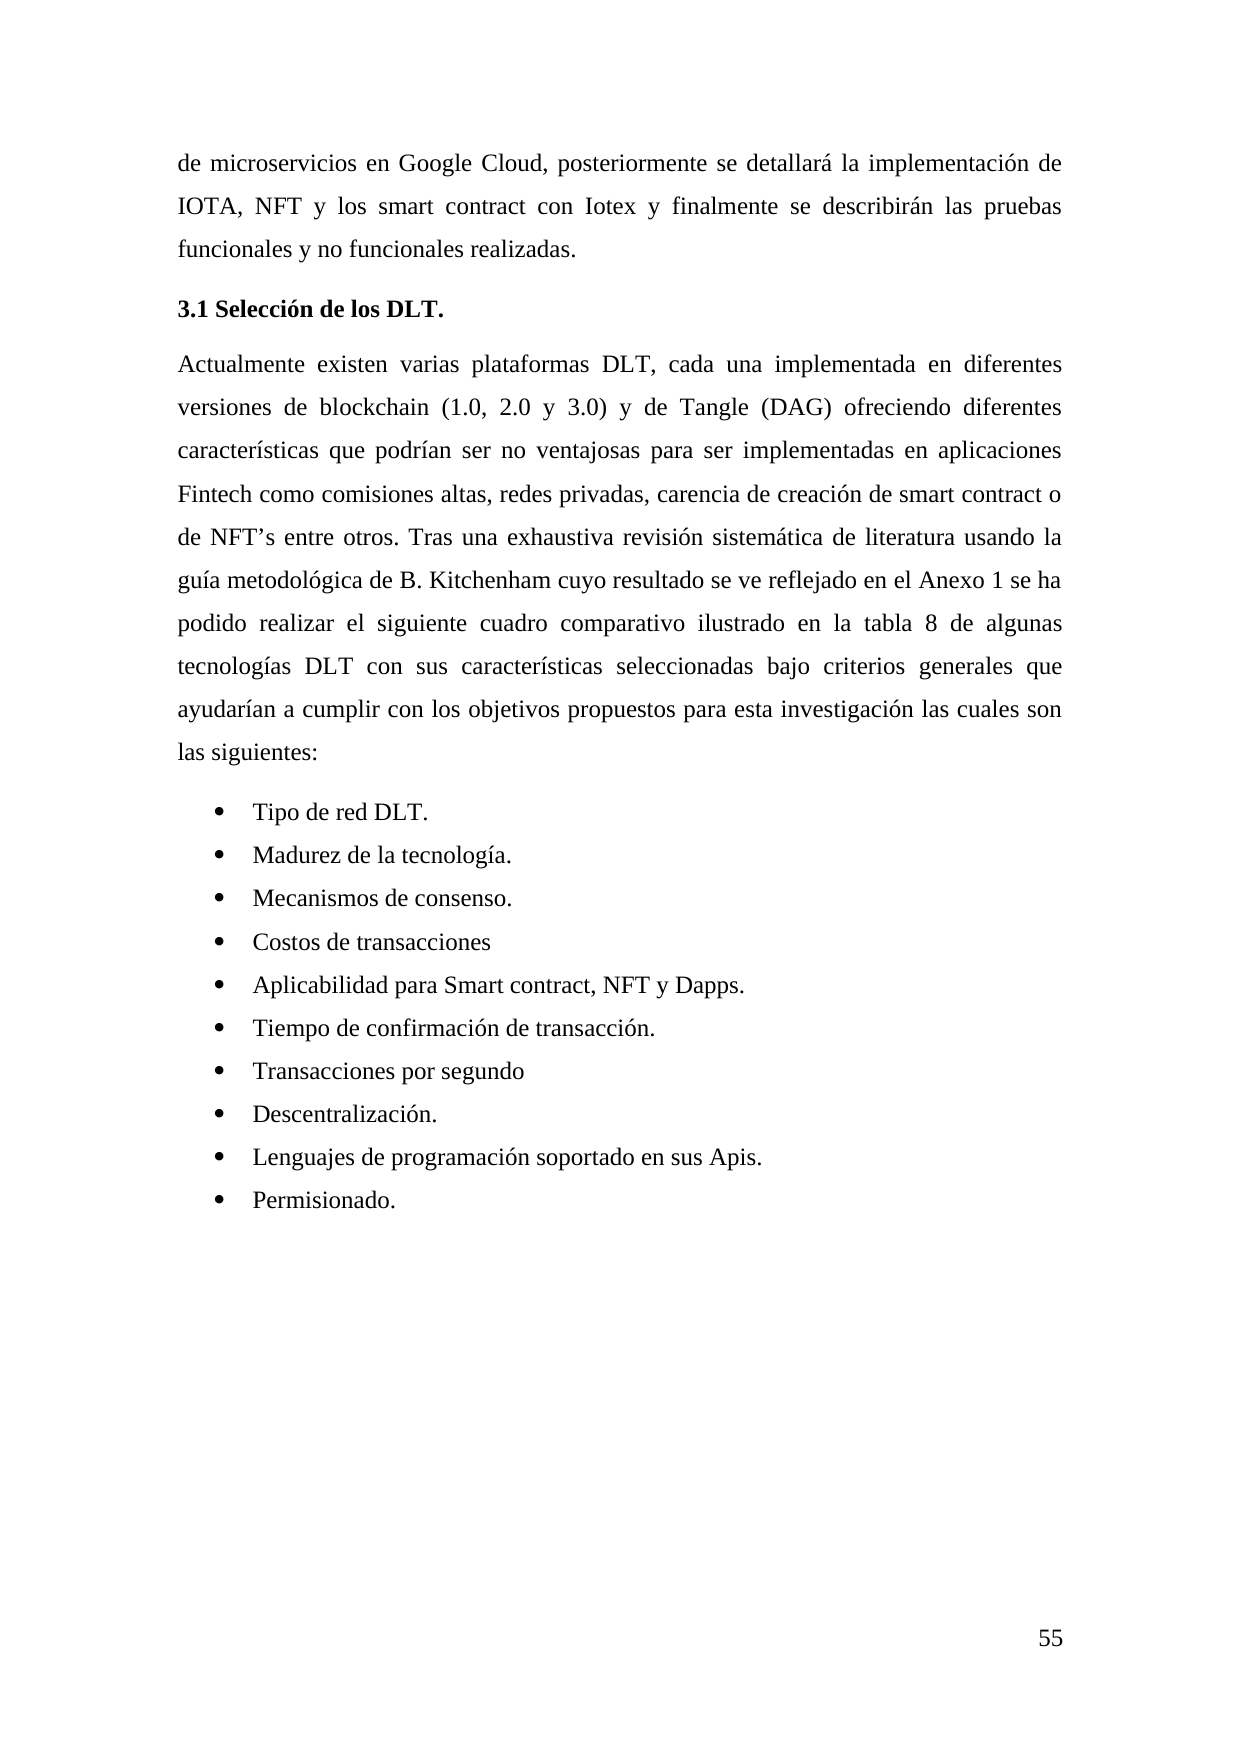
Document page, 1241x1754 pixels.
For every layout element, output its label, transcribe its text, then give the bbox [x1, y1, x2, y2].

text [177, 148, 1063, 263]
list Madurez de la tecnología. [215, 840, 1063, 869]
list Transacciones por segundo [215, 1056, 1063, 1085]
list Permisionado. [215, 1185, 1063, 1214]
list Tiempo de confirmación de transacción. [215, 1013, 1063, 1042]
list Lenguajes de programación soportado en sus Apis. [215, 1142, 1063, 1171]
list Tipo de red DLT. [215, 797, 1063, 826]
list Selección de los DLT. [177, 294, 1063, 322]
list Descentralización. [215, 1099, 1063, 1128]
text Actualmente existen varias plataformas DLT, cada una implementada en diferentes versiones de blockchain (1.0, 2.0 y 3.0) y de Tangle (DAG) ofreciendo diferentes características que podrían ser no ventajosas para ser implementadas en aplicaciones Fintech como comisiones altas, redes privadas, carencia de creación de smart contract o de NFT’s entre otros. Tras una exhaustiva revisión sistemática de literatura usando la guía metodológica de B. Kitchenham cuyo resultado se ve reflejado en el Anexo 1 se ha podido realizar el siguiente cuadro comparativo ilustrado en la tabla 8 de algunas tecnologías DLT con sus características seleccionadas bajo criterios generales que ayudarían a cumplir con los objetivos propuestos para esta investigación las cuales son las siguientes: [177, 349, 1063, 766]
list Costos de transacciones [215, 927, 1063, 955]
list Mecanismos de consenso. [215, 883, 1063, 912]
list Aplicabilidad para Smart contract, NFT y Dapps. [215, 970, 1063, 998]
